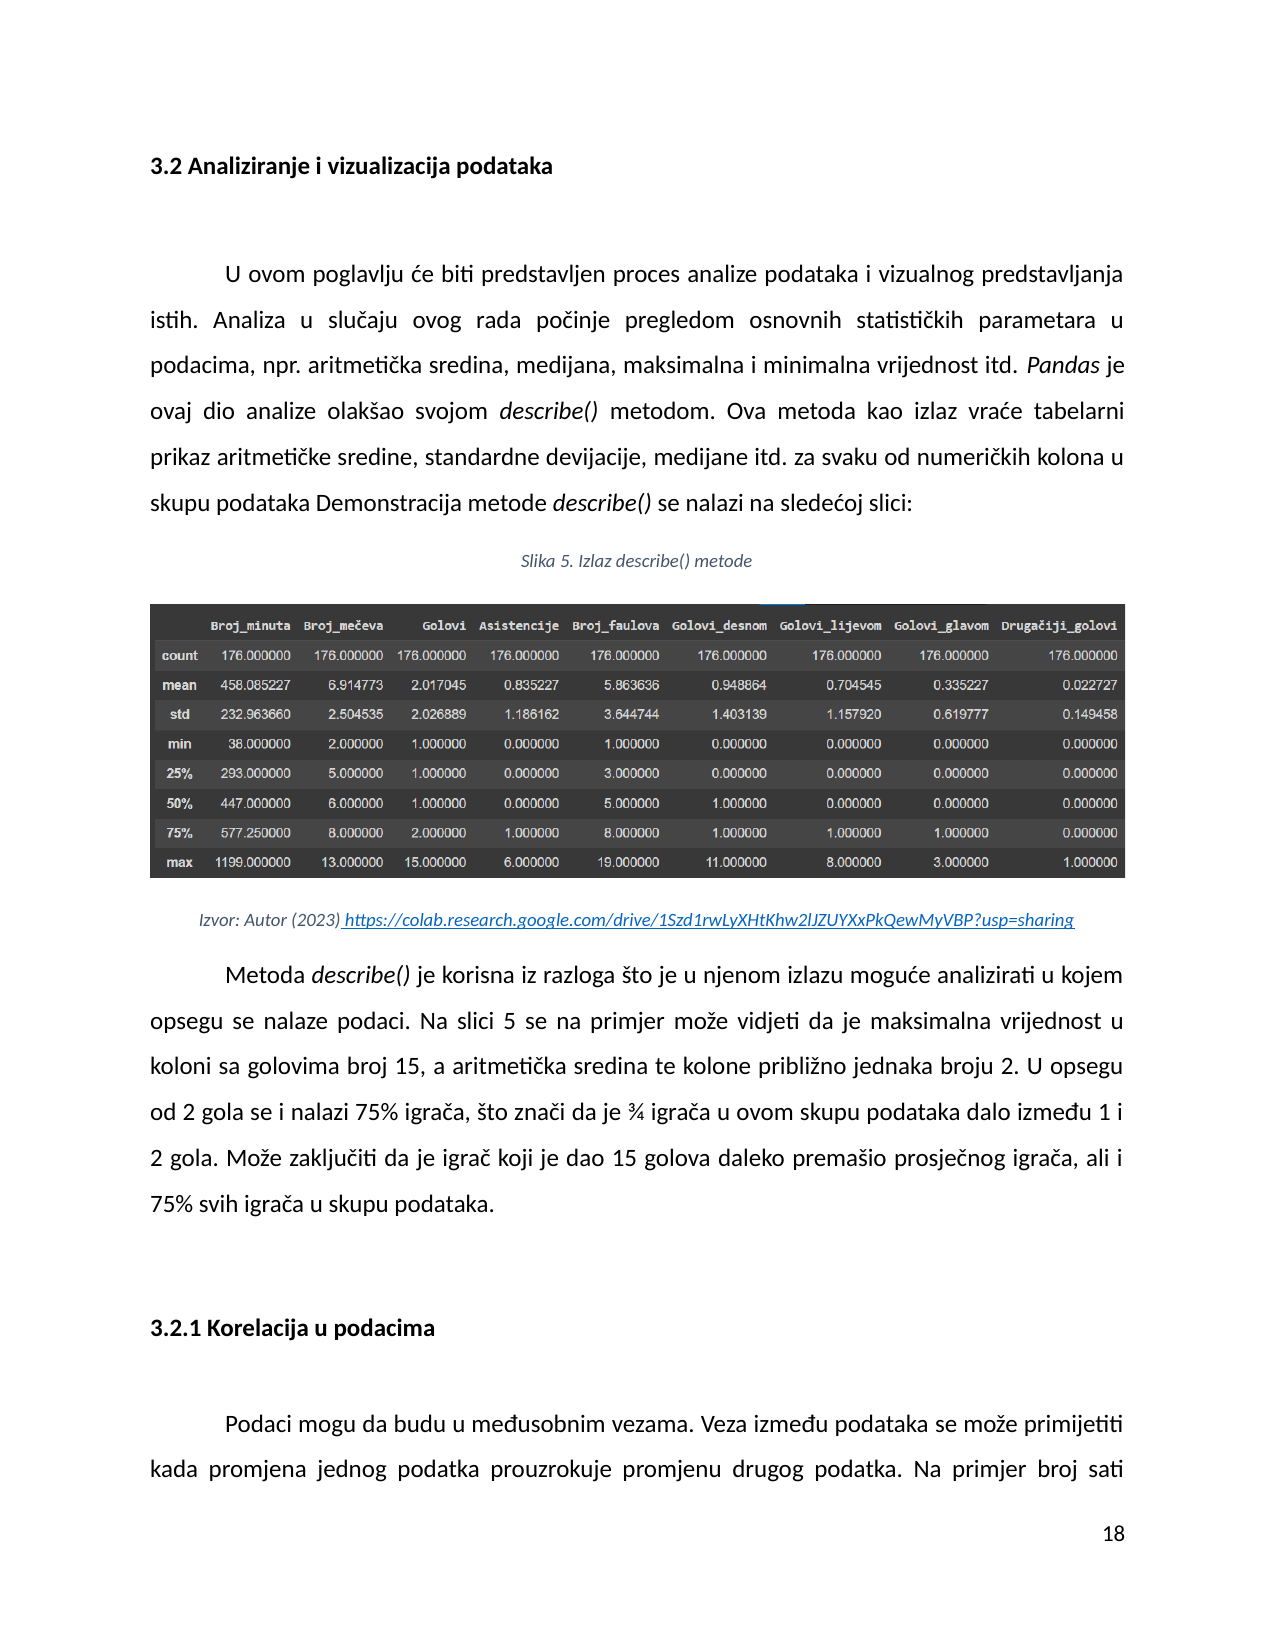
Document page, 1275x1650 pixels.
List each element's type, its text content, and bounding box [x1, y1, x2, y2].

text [150, 1408, 1125, 1484]
picture [150, 604, 1125, 878]
text U ovom poglavlju će biti predstavljen proces analize podataka i vizualnog predstavljanja istih. Analiza u slučaju ovog rada počinje pregledom osnovnih statističkih parametara u podacima, npr. aritmetička sredina, medijana, maksimalna i minimalna vrijednost itd. Pandas je ovaj dio analize olakšao svojom describe() metodom. Ova metoda kao izlaz vraće tabelarni prikaz aritmetičke sredine, standardne devijacije, medijane itd. za svaku od numeričkih kolona u skupu podataka Demonstracija metode describe() se nalazi na sledećoj slici: [150, 258, 1125, 517]
subtitle 3.2.1 Korelacija u podacima [150, 1312, 1125, 1343]
text Metoda describe() je korisna iz razloga što je u njenom izlazu moguće analizirati u kojem opsegu se nalaze podaci. Na slici 5 se na primjer može vidjeti da je maksimalna vrijednost u koloni sa golovima broj 15, a aritmetička sredina te kolone približno jednaka broju 2. U opsegu od 2 gola se i nalazi 75% igrača, što znači da je ¾ igrača u ovom skupu podataka dalo između 1 i 2 gola. Može zaključiti da je igrač koji je dao 15 golova daleko premašio prosječnog igrača, ali i 75% svih igrača u skupu podataka. [150, 959, 1125, 1218]
subtitle 3.2 Analiziranje i vizualizacija podataka [150, 150, 1125, 181]
text Izvor: Autor (2023) https://colab.research.google.com/drive/1Szd1rwLyXHtKhw2lJZUYXxPkQewMyVBP?usp=sharing [150, 908, 1125, 931]
